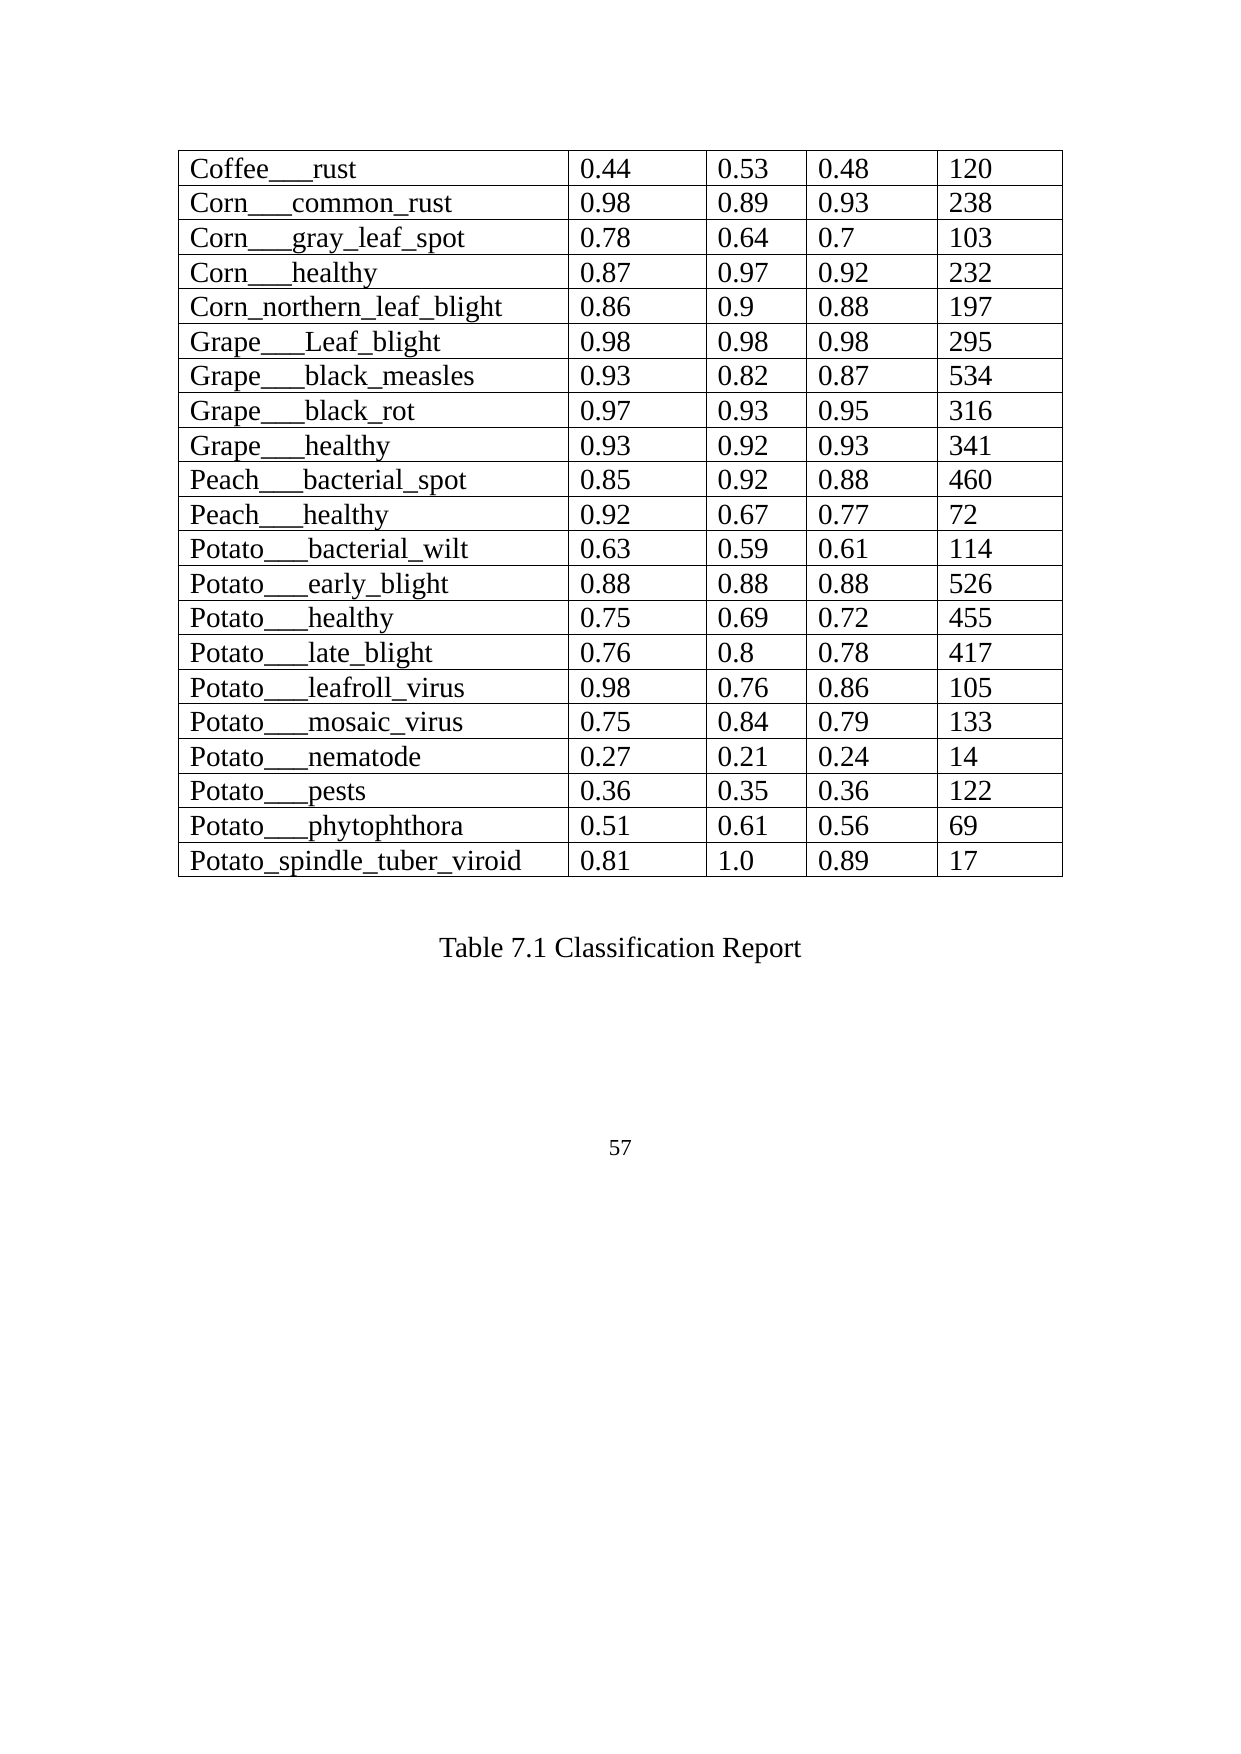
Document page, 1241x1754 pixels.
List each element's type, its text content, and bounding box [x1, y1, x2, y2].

table_cell Potato___nematode [179, 739, 568, 772]
table_cell 105 [938, 670, 1062, 703]
table_cell 0.8 [707, 635, 806, 669]
table_cell 417 [938, 635, 1062, 669]
table_cell Grape___black_measles [179, 359, 568, 392]
table_cell 0.78 [807, 635, 937, 669]
table_cell 455 [938, 601, 1062, 634]
table_cell Corn___gray_leaf_spot [179, 220, 568, 254]
table_cell 0.88 [807, 462, 937, 496]
table_cell 0.75 [569, 601, 706, 634]
table_cell 0.97 [707, 255, 806, 288]
table_cell Potato___early_blight [179, 566, 568, 599]
table_cell Grape___Leaf_blight [179, 324, 568, 357]
table_cell 0.72 [807, 601, 937, 634]
table_cell Peach___bacterial_spot [179, 462, 568, 496]
table_cell 114 [938, 531, 1062, 565]
table_cell 0.87 [569, 255, 706, 288]
table_cell 0.59 [707, 531, 806, 565]
table_cell 0.24 [807, 739, 937, 772]
table_cell 0.51 [569, 808, 706, 842]
table_cell 0.44 [569, 151, 706, 184]
table_cell 122 [938, 774, 1062, 807]
table_cell 0.21 [707, 739, 806, 772]
table_cell 0.89 [807, 843, 937, 876]
table_cell 0.61 [807, 531, 937, 565]
table_cell 0.48 [807, 151, 937, 184]
table_cell 0.92 [707, 428, 806, 461]
table_cell Corn_northern_leaf_blight [179, 289, 568, 323]
table_cell 0.56 [807, 808, 937, 842]
table_cell 133 [938, 704, 1062, 738]
table_cell 0.92 [569, 497, 706, 530]
table_cell 0.61 [707, 808, 806, 842]
table_cell 0.88 [569, 566, 706, 599]
table_cell 0.98 [569, 324, 706, 357]
table_cell 0.87 [807, 359, 937, 392]
table_cell 0.98 [807, 324, 937, 357]
table_cell Potato___mosaic_virus [179, 704, 568, 738]
table_cell Grape___black_rot [179, 393, 568, 427]
table_cell 534 [938, 359, 1062, 392]
table_cell 0.86 [569, 289, 706, 323]
table_cell 0.93 [807, 428, 937, 461]
table_cell 0.86 [807, 670, 937, 703]
table_cell 14 [938, 739, 1062, 772]
table_cell 0.64 [707, 220, 806, 254]
table_cell Peach___healthy [179, 497, 568, 530]
table_cell Grape___healthy [179, 428, 568, 461]
table_cell 0.92 [707, 462, 806, 496]
table_cell 0.93 [707, 393, 806, 427]
table_cell Potato___healthy [179, 601, 568, 634]
table_cell 0.27 [569, 739, 706, 772]
table_cell 295 [938, 324, 1062, 357]
table_cell 1.0 [707, 843, 806, 876]
table_cell 0.98 [707, 324, 806, 357]
text Table 7.1 Classification Report [150, 930, 1090, 964]
table_cell 0.92 [807, 255, 937, 288]
table_cell 0.88 [807, 566, 937, 599]
table_cell Potato___leafroll_virus [179, 670, 568, 703]
table_cell 17 [938, 843, 1062, 876]
table_cell 0.81 [569, 843, 706, 876]
table_cell 0.63 [569, 531, 706, 565]
table_cell 0.84 [707, 704, 806, 738]
table_cell Potato___pests [179, 774, 568, 807]
table_cell Coffee___rust [179, 151, 568, 184]
table_cell 460 [938, 462, 1062, 496]
text 57 [150, 1134, 1090, 1160]
table_cell 0.36 [569, 774, 706, 807]
table_cell 0.98 [569, 670, 706, 703]
table_cell 0.93 [569, 359, 706, 392]
table_cell Corn___healthy [179, 255, 568, 288]
table_cell Potato___bacterial_wilt [179, 531, 568, 565]
table_cell 316 [938, 393, 1062, 427]
table_cell 0.69 [707, 601, 806, 634]
table_cell 0.78 [569, 220, 706, 254]
table_cell 103 [938, 220, 1062, 254]
table_cell Potato_spindle_tuber_viroid [179, 843, 568, 876]
table_cell 0.93 [569, 428, 706, 461]
table_cell 0.79 [807, 704, 937, 738]
table_cell 0.53 [707, 151, 806, 184]
table_cell 0.98 [569, 186, 706, 219]
table_cell 0.85 [569, 462, 706, 496]
table_cell 72 [938, 497, 1062, 530]
table_cell 526 [938, 566, 1062, 599]
table_cell 0.67 [707, 497, 806, 530]
table_cell 0.77 [807, 497, 937, 530]
table_cell 0.76 [707, 670, 806, 703]
table_cell 0.9 [707, 289, 806, 323]
table_cell 0.35 [707, 774, 806, 807]
table_cell 0.36 [807, 774, 937, 807]
table_cell 0.93 [807, 186, 937, 219]
table_cell Potato___phytophthora [179, 808, 568, 842]
table_cell 0.7 [807, 220, 937, 254]
table_cell Corn___common_rust [179, 186, 568, 219]
table_cell 0.88 [807, 289, 937, 323]
table_cell 0.97 [569, 393, 706, 427]
table_cell 238 [938, 186, 1062, 219]
table_cell 197 [938, 289, 1062, 323]
table_cell 0.76 [569, 635, 706, 669]
table_cell 341 [938, 428, 1062, 461]
table_cell 120 [938, 151, 1062, 184]
table_cell Potato___late_blight [179, 635, 568, 669]
table_cell 0.75 [569, 704, 706, 738]
table_cell 0.89 [707, 186, 806, 219]
table_cell 232 [938, 255, 1062, 288]
table_cell 0.82 [707, 359, 806, 392]
table_cell 0.95 [807, 393, 937, 427]
table_cell 0.88 [707, 566, 806, 599]
table_cell 69 [938, 808, 1062, 842]
